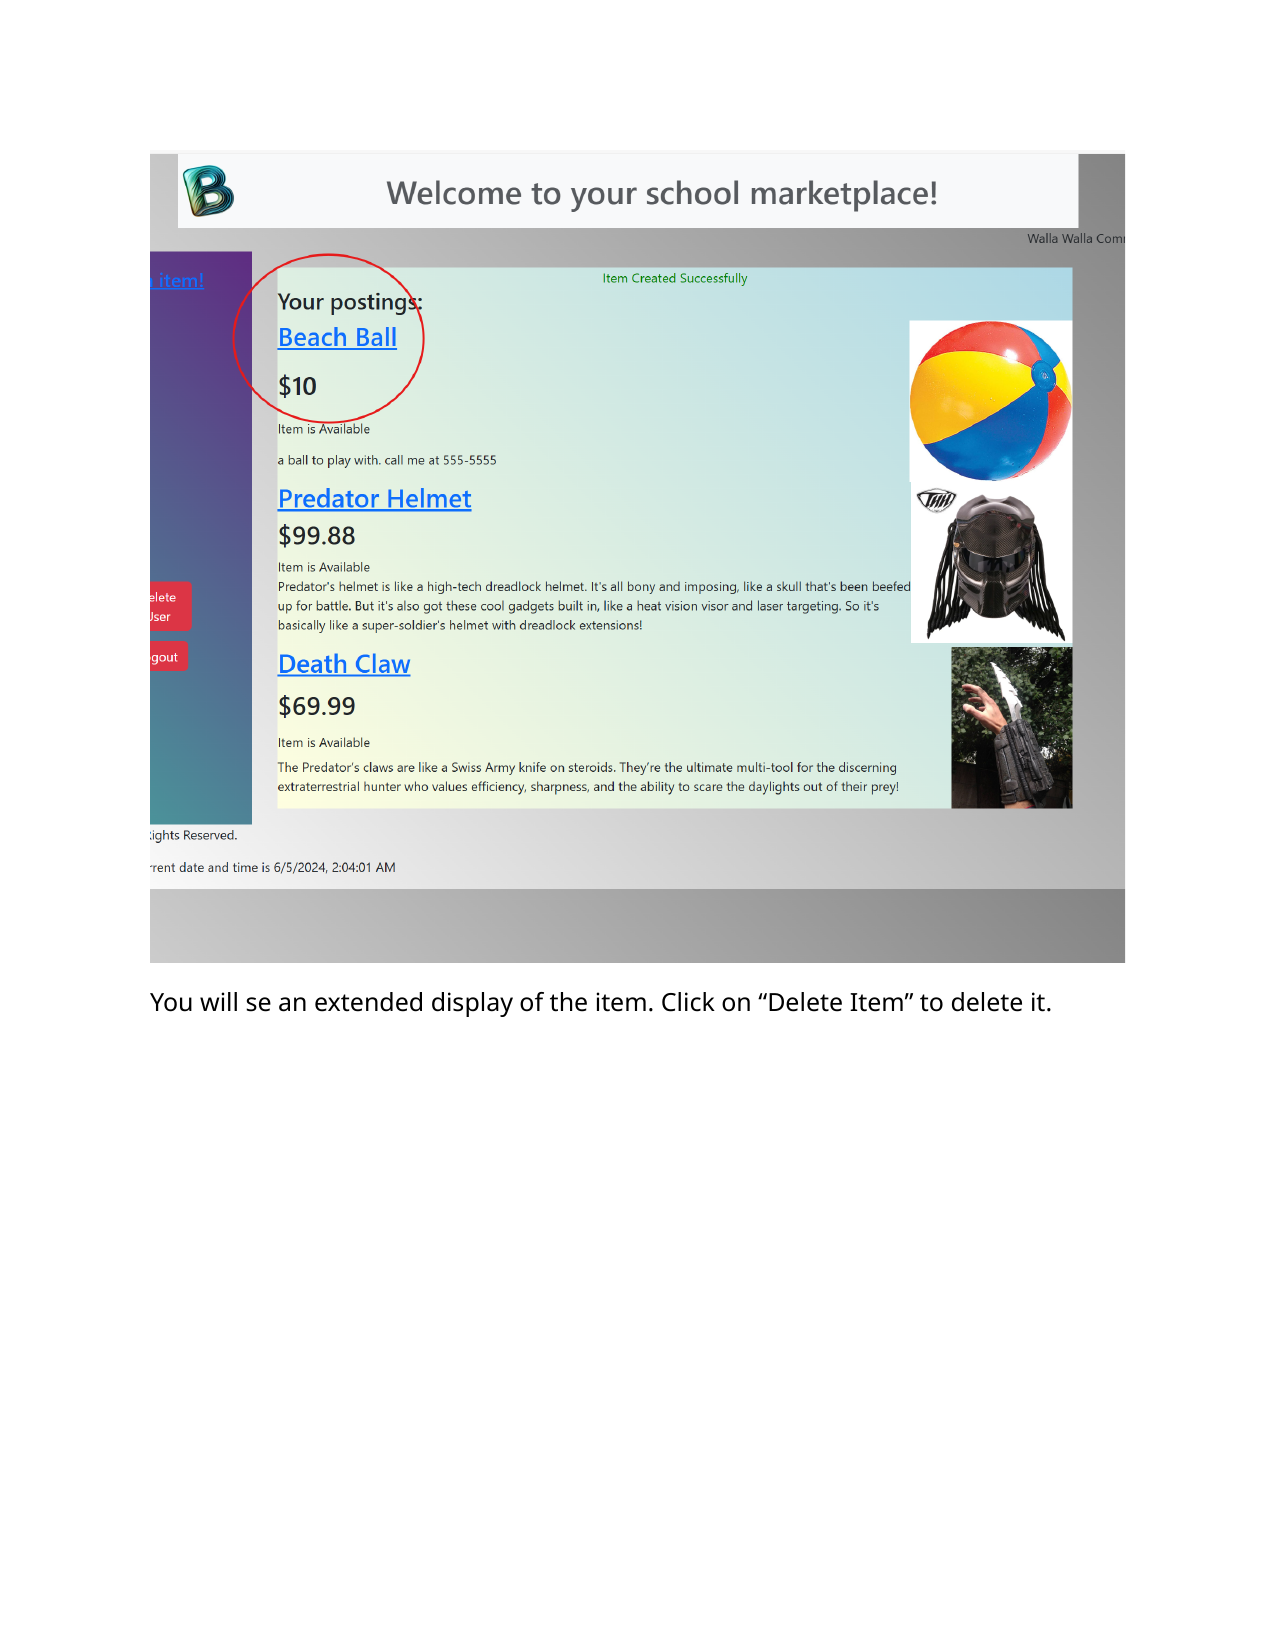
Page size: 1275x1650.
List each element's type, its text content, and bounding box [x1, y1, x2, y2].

picture [150, 150, 1125, 963]
text You will se an extended display of the item. Click on “Delete Item” to delete it. [150, 984, 1125, 1019]
